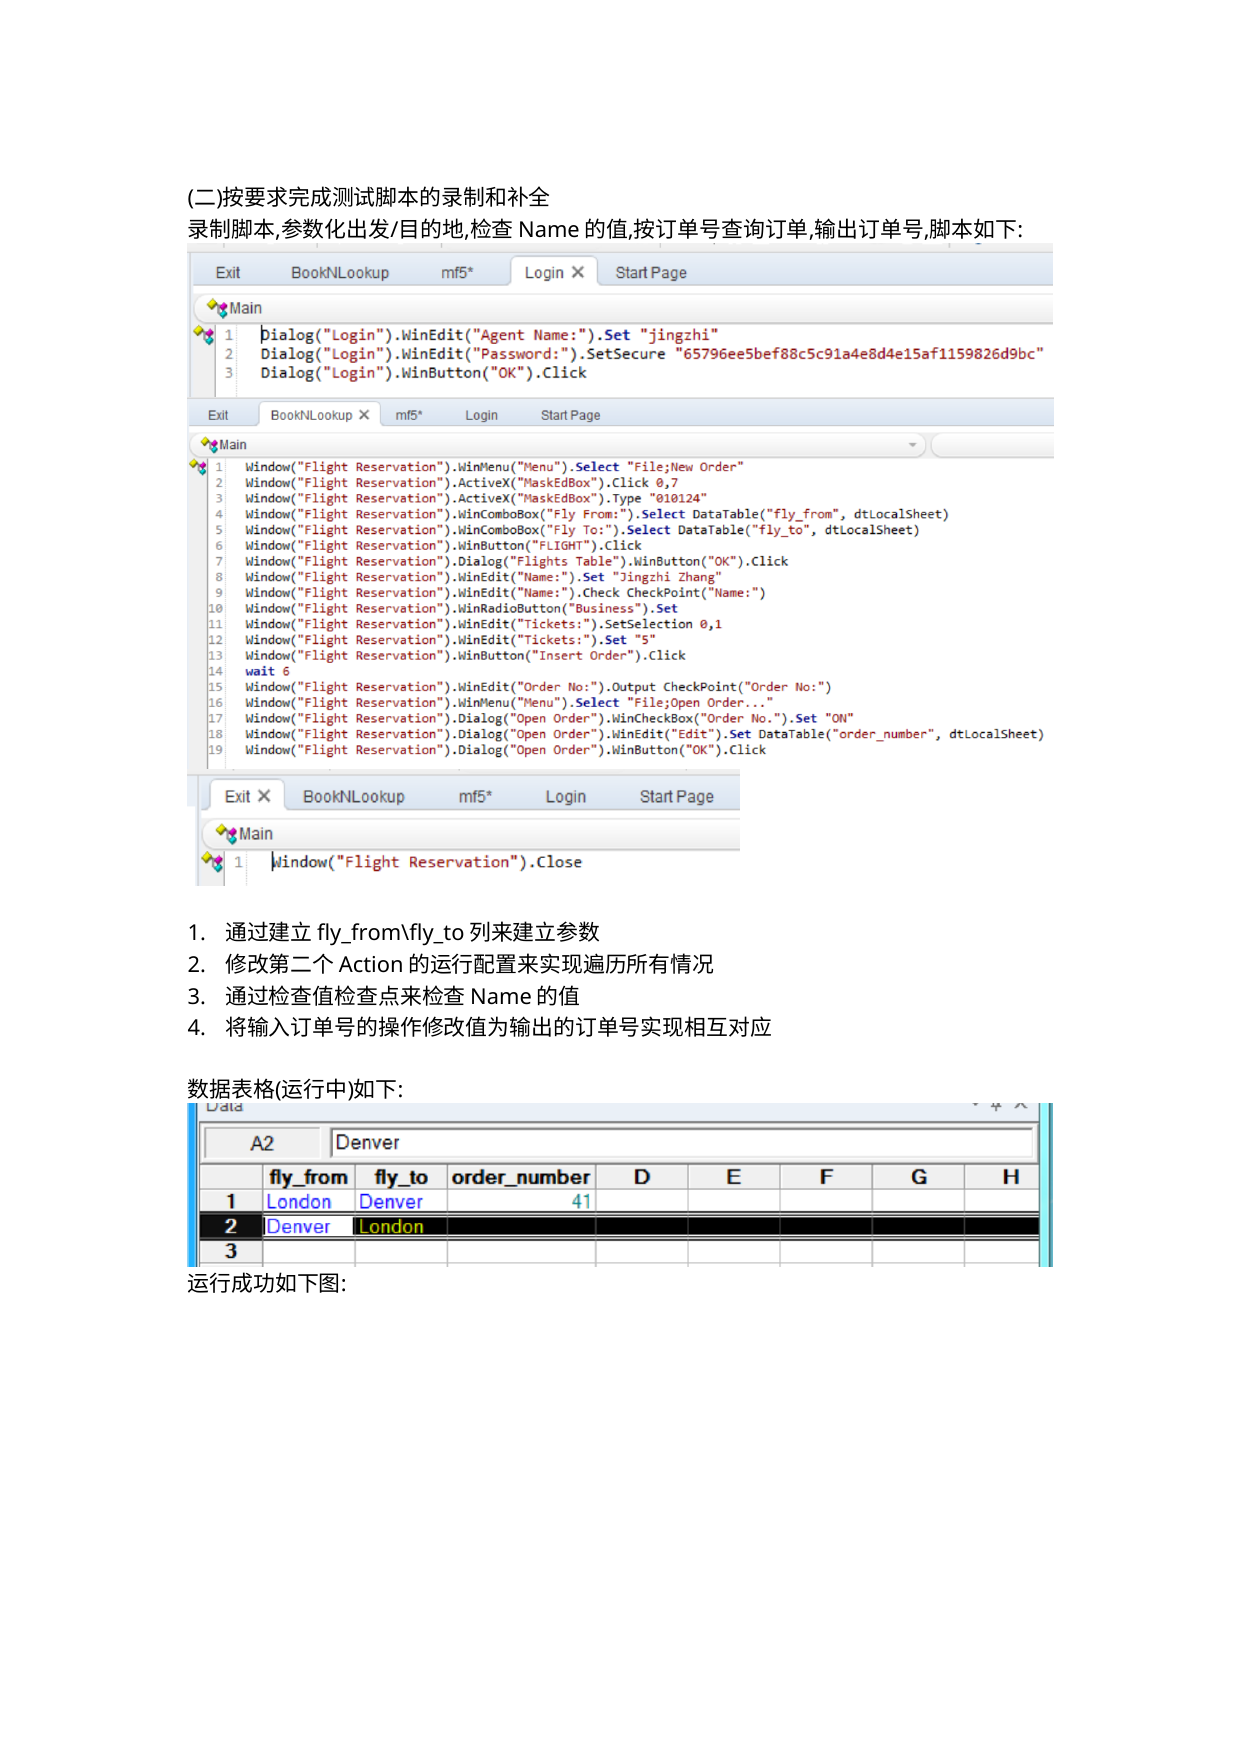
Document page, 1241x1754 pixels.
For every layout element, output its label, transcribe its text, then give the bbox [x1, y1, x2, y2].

text 运行成功如下图: [187, 1267, 1053, 1298]
list 通过建立fly_from\fly_to列来建立参数 [187, 915, 1053, 947]
list 将输入订单号的操作修改值为输出的订单号实现相互对应 [187, 1010, 1053, 1042]
text 录制脚本,参数化出发/目的地,检查Name的值,按订单号查询订单,输出订单号,脚本如下: [187, 212, 1053, 243]
picture [187, 1103, 1053, 1267]
text (二)按要求完成测试脚本的录制和补全 [187, 180, 1053, 212]
list 通过检查值检查点来检查Name的值 [187, 979, 1053, 1010]
text 数据表格(运行中)如下: [187, 1072, 1053, 1103]
list 修改第二个Action的运行配置来实现遍历所有情况 [187, 947, 1053, 979]
picture [187, 243, 1054, 886]
